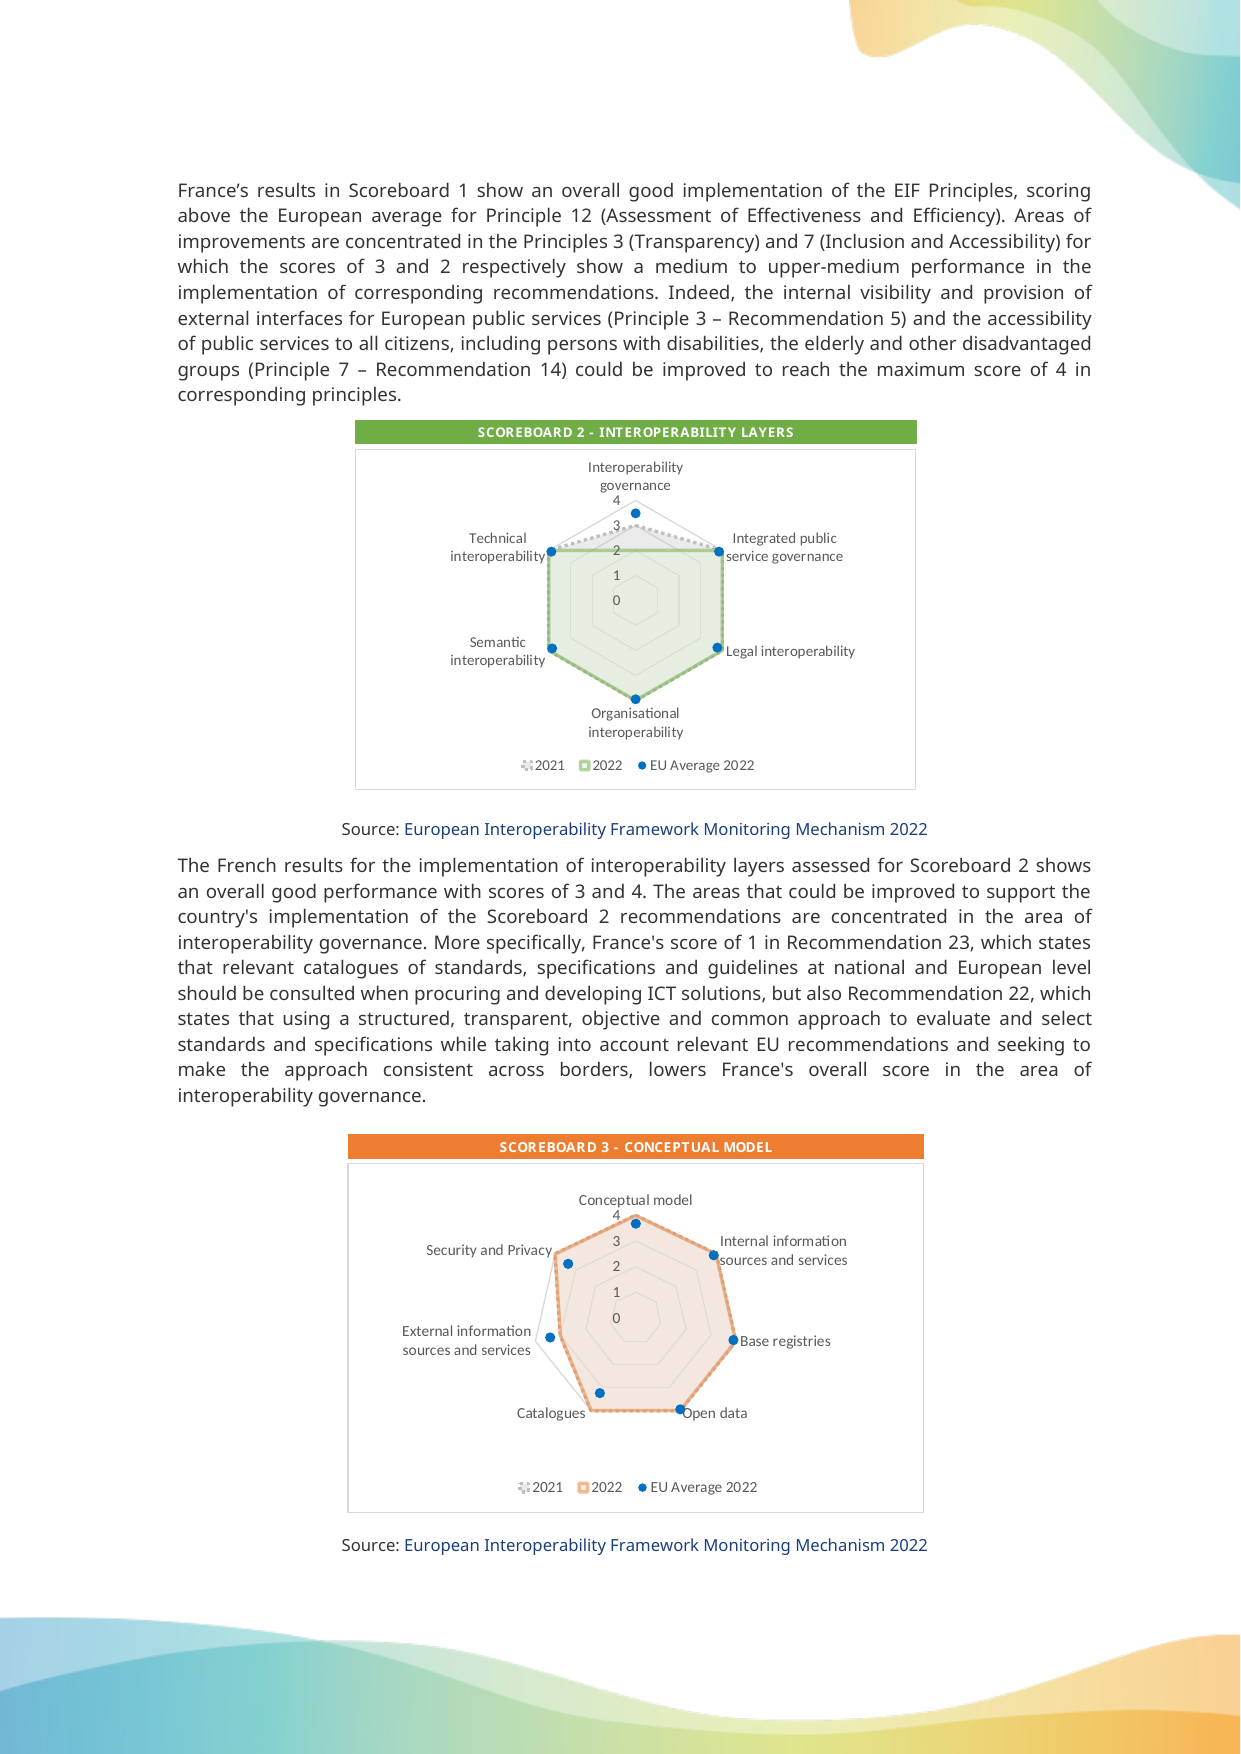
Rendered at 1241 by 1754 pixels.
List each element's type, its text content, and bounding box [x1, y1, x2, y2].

picture [325, 0, 1241, 213]
picture [0, 1613, 1241, 1754]
text Source: European Interoperability Framework Monitoring Mechanism 2022 [177, 817, 1092, 840]
text Source: European Interoperability Framework Monitoring Mechanism 2022 [177, 1533, 1092, 1556]
text France’s results in Scoreboard 1 show an overall good implementation of the EIF Principles, scoring above the European average for Principle 12 (Assessment of Effectiveness and Efficiency). Areas of improvements are concentrated in the Principles 3 (Transparency) and 7 (Inclusion and Accessibility) for which the scores of 3 and 2 respectively show a medium to upper-medium performance in the implementation of corresponding recommendations. Indeed, the internal visibility and provision of external interfaces for European public services (Principle 3 – Recommendation 5) and the accessibility of public services to all citizens, including persons with disabilities, the elderly and other disadvantaged groups (Principle 7 – Recommendation 14) could be improved to reach the maximum score of 4 in corresponding principles. [177, 177, 1092, 407]
text The French results for the implementation of interoperability layers assessed for Scoreboard 2 shows an overall good performance with scores of 3 and 4. The areas that could be improved to support the country's implementation of the Scoreboard 2 recommendations are concentrated in the area of interoperability governance. More specifically, France's score of 1 in Recommendation 23, which states that relevant catalogues of standards, specifications and guidelines at national and European level should be consulted when procuring and developing ICT solutions, but also Recommendation 22, which states that using a structured, transparent, objective and common approach to evaluate and select standards and specifications while taking into account relevant EU recommendations and seeking to make the approach consistent across borders, lowers France's overall score in the area of interoperability governance. [177, 852, 1092, 1108]
